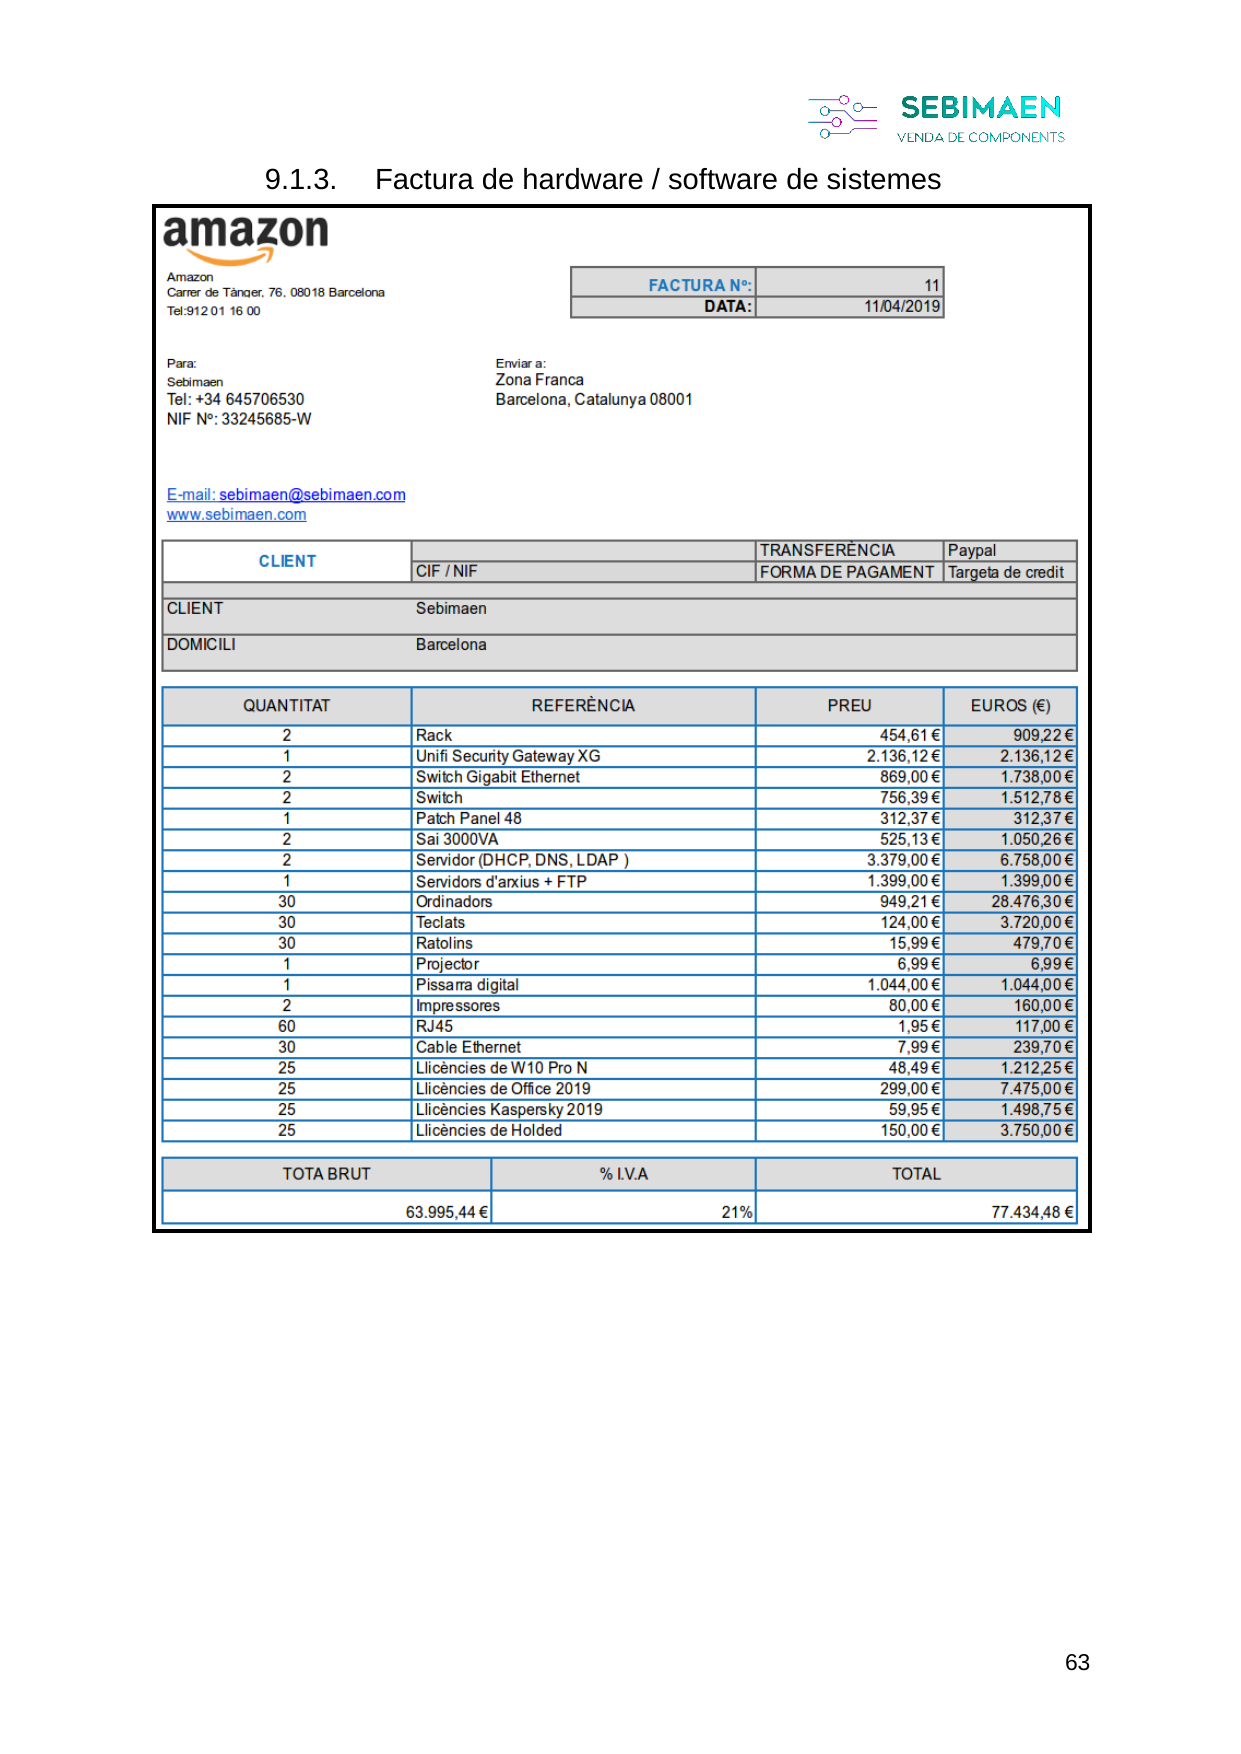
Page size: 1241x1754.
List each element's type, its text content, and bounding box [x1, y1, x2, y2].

picture [780, 75, 1091, 159]
picture [156, 208, 1088, 1229]
subtitle Factura de hardware / software de sistemes [337, 162, 1094, 196]
